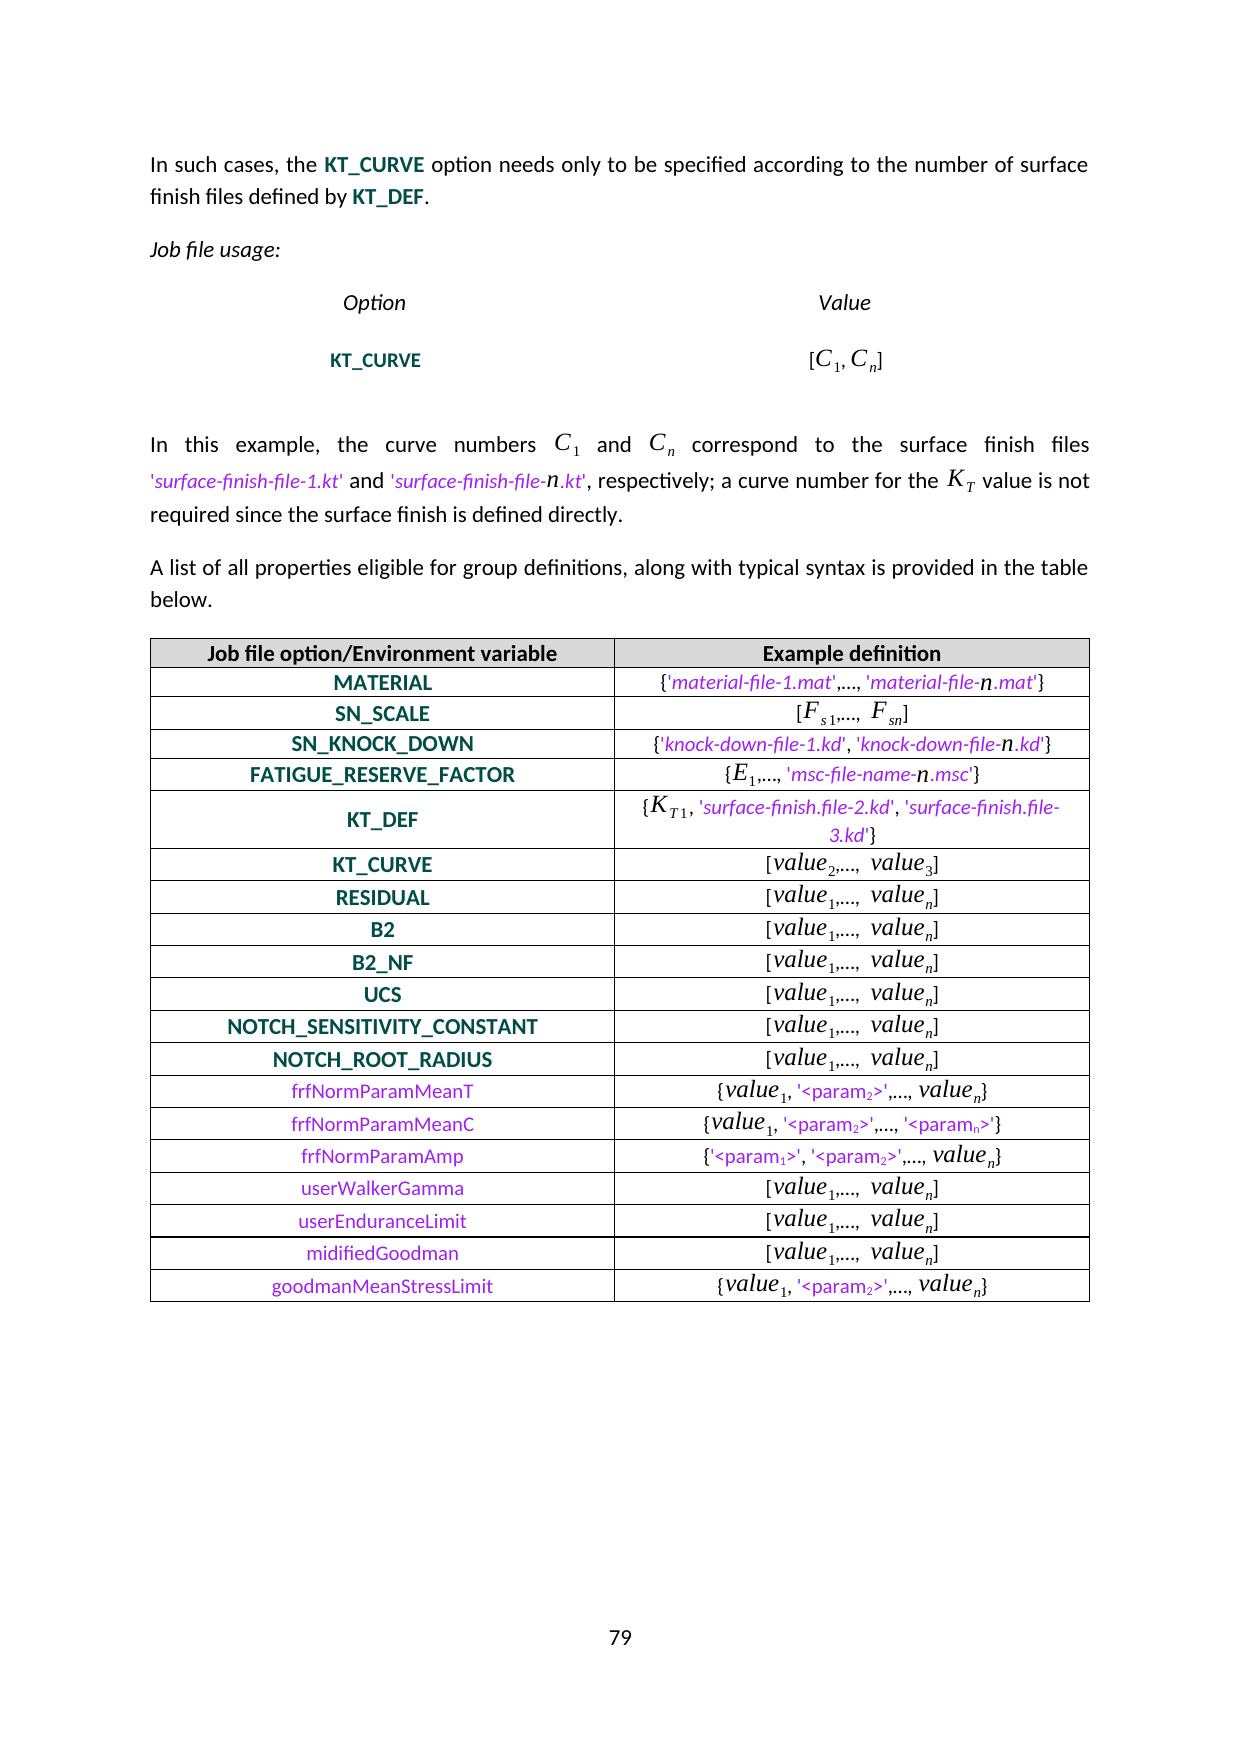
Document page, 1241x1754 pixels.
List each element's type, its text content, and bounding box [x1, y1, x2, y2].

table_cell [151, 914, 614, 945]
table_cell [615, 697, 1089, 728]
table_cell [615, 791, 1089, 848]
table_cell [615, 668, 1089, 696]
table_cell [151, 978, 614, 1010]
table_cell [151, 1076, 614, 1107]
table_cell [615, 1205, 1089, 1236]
text In such cases, the KT_CURVE option needs only to be specified according to the number of surface finish files defined by KT_DEF. [150, 150, 1090, 210]
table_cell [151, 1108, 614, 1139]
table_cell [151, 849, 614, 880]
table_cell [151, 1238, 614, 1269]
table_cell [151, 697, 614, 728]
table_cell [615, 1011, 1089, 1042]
text In this example, the curve numbers and correspond to the surface finish files 'surface-finish-file-1.kt' and 'surface-finish-file-.kt', respectively; a curve number for the value is not required since the surface finish is defined directly. [150, 429, 1090, 528]
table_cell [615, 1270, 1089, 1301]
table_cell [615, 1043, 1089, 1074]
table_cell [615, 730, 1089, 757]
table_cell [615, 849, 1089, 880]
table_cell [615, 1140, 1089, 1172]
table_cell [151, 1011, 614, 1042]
text A list of all properties eligible for group definitions, along with typical syntax is provided in the table below. [150, 553, 1090, 613]
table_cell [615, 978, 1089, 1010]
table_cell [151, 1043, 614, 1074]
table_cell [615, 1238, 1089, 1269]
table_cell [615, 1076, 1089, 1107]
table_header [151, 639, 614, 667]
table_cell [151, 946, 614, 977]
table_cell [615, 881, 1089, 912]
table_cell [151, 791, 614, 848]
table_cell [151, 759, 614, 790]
text Job file usage: [150, 235, 1090, 263]
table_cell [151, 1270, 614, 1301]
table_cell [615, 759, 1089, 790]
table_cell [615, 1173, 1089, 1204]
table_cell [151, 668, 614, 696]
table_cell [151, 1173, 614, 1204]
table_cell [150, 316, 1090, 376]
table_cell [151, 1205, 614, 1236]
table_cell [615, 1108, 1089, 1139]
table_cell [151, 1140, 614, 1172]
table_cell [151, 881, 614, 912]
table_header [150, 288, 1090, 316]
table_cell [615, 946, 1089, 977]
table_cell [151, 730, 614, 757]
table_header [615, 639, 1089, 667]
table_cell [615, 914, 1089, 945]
